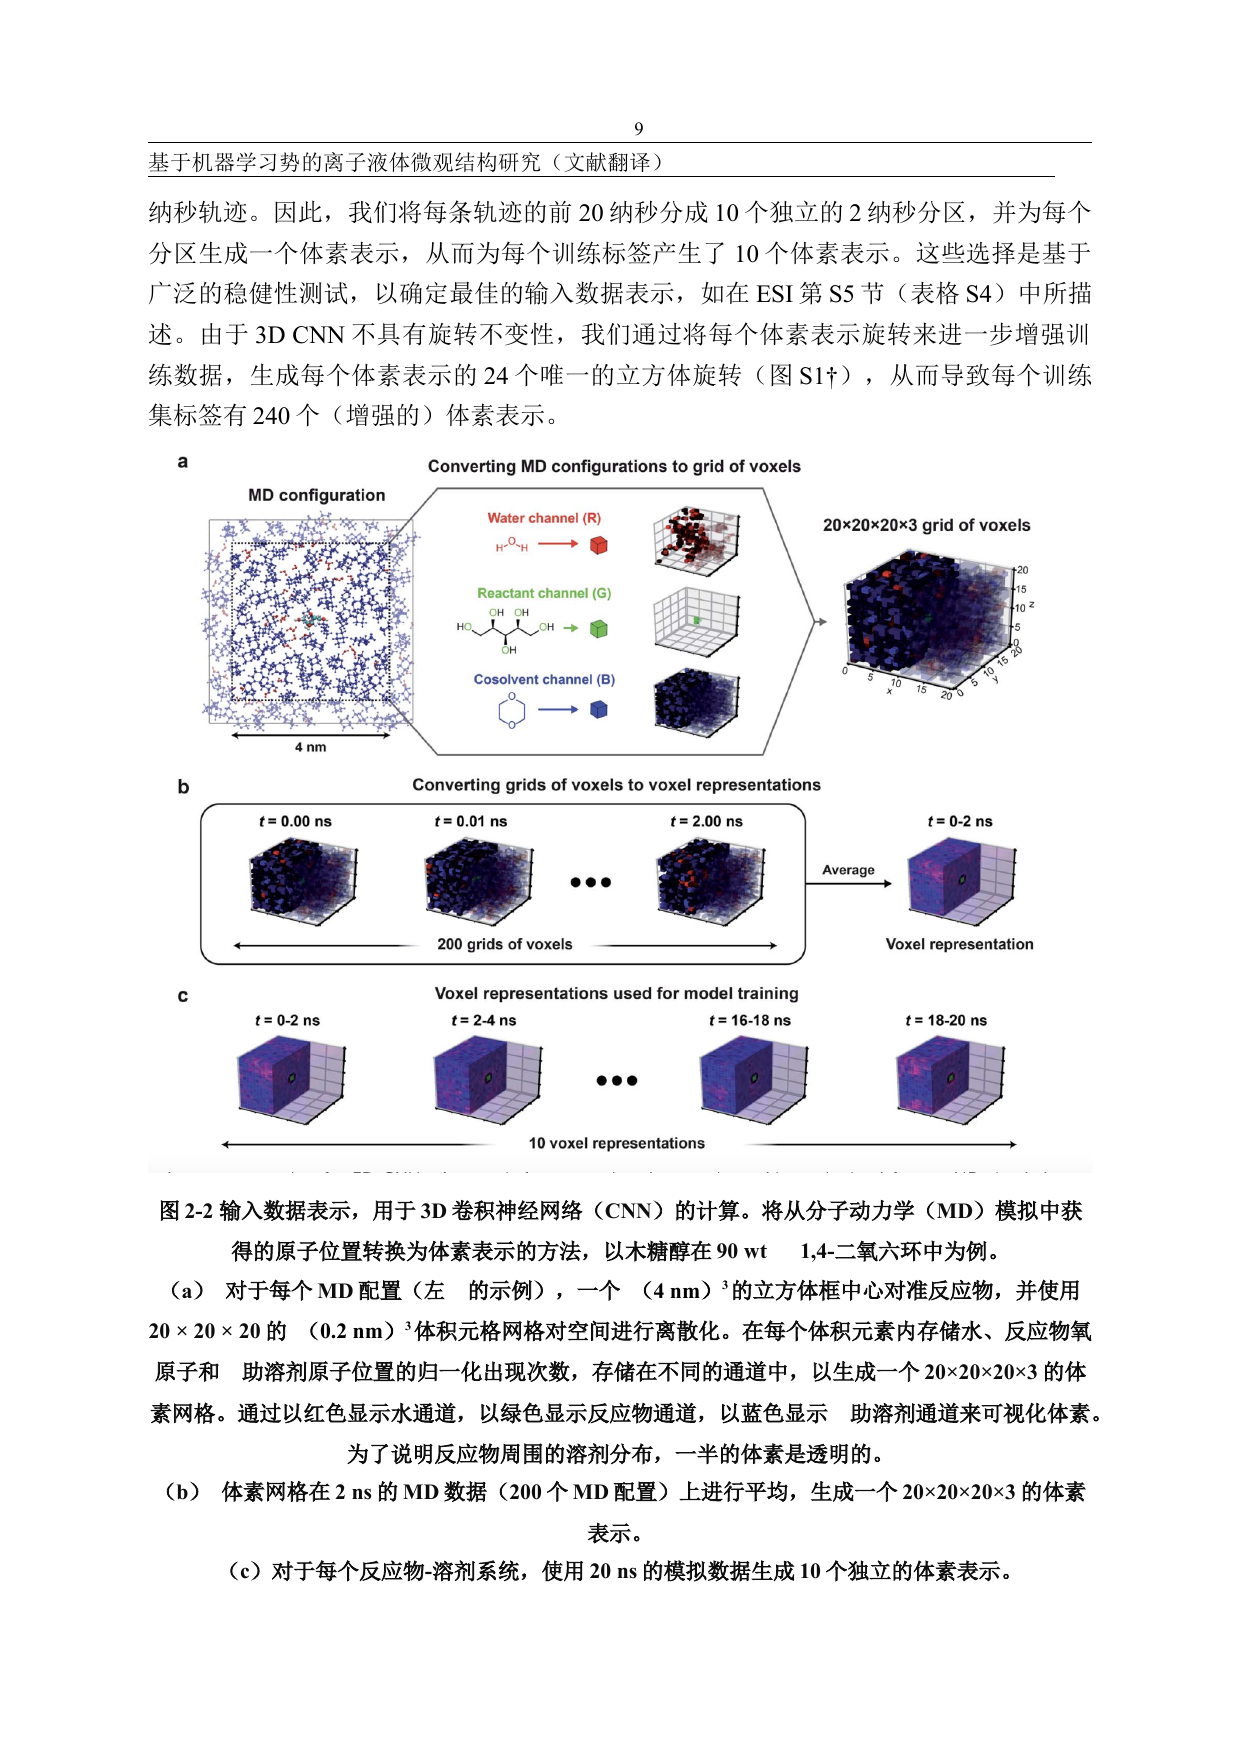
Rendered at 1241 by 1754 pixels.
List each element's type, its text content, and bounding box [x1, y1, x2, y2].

text （c）对于每个反应物-溶剂系统，使用20 ns的模拟数据生成10个独立的体素表示。 [148, 1554, 1092, 1586]
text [148, 196, 1092, 431]
text （a） 对于每个MD配置（左侧的示例），一个 （4 nm）3的立方体框中心对准反应物，并使用20 × 20 × 20的 （0.2 nm）3体积元格网格对空间进行离散化。在每个体积元素内存储水、反应物氧原子和辅助溶剂原子位置的归一化出现次数，存储在不同的通道中，以生成一个20×20×20×3的体素网格。通过以红色显示水通道，以绿色显示反应物通道，以蓝色显示辅助溶剂通道来可视化体素。为了说明反应物周围的溶剂分布，一半的体素是透明的。 [148, 1273, 1092, 1468]
picture [147, 438, 1093, 1173]
text 图2-2 输入数据表示，用于3D卷积神经网络（CNN）的计算。将从分子动力学（MD）模拟中获得的原子位置转换为体素表示的方法，以木糖醇在90 wt％ 1,4-二氧六环中为例。 [148, 1193, 1092, 1267]
text （b） 体素网格在2 ns的MD数据（200个MD配置）上进行平均，生成一个20×20×20×3的体素表示。 [148, 1474, 1092, 1548]
